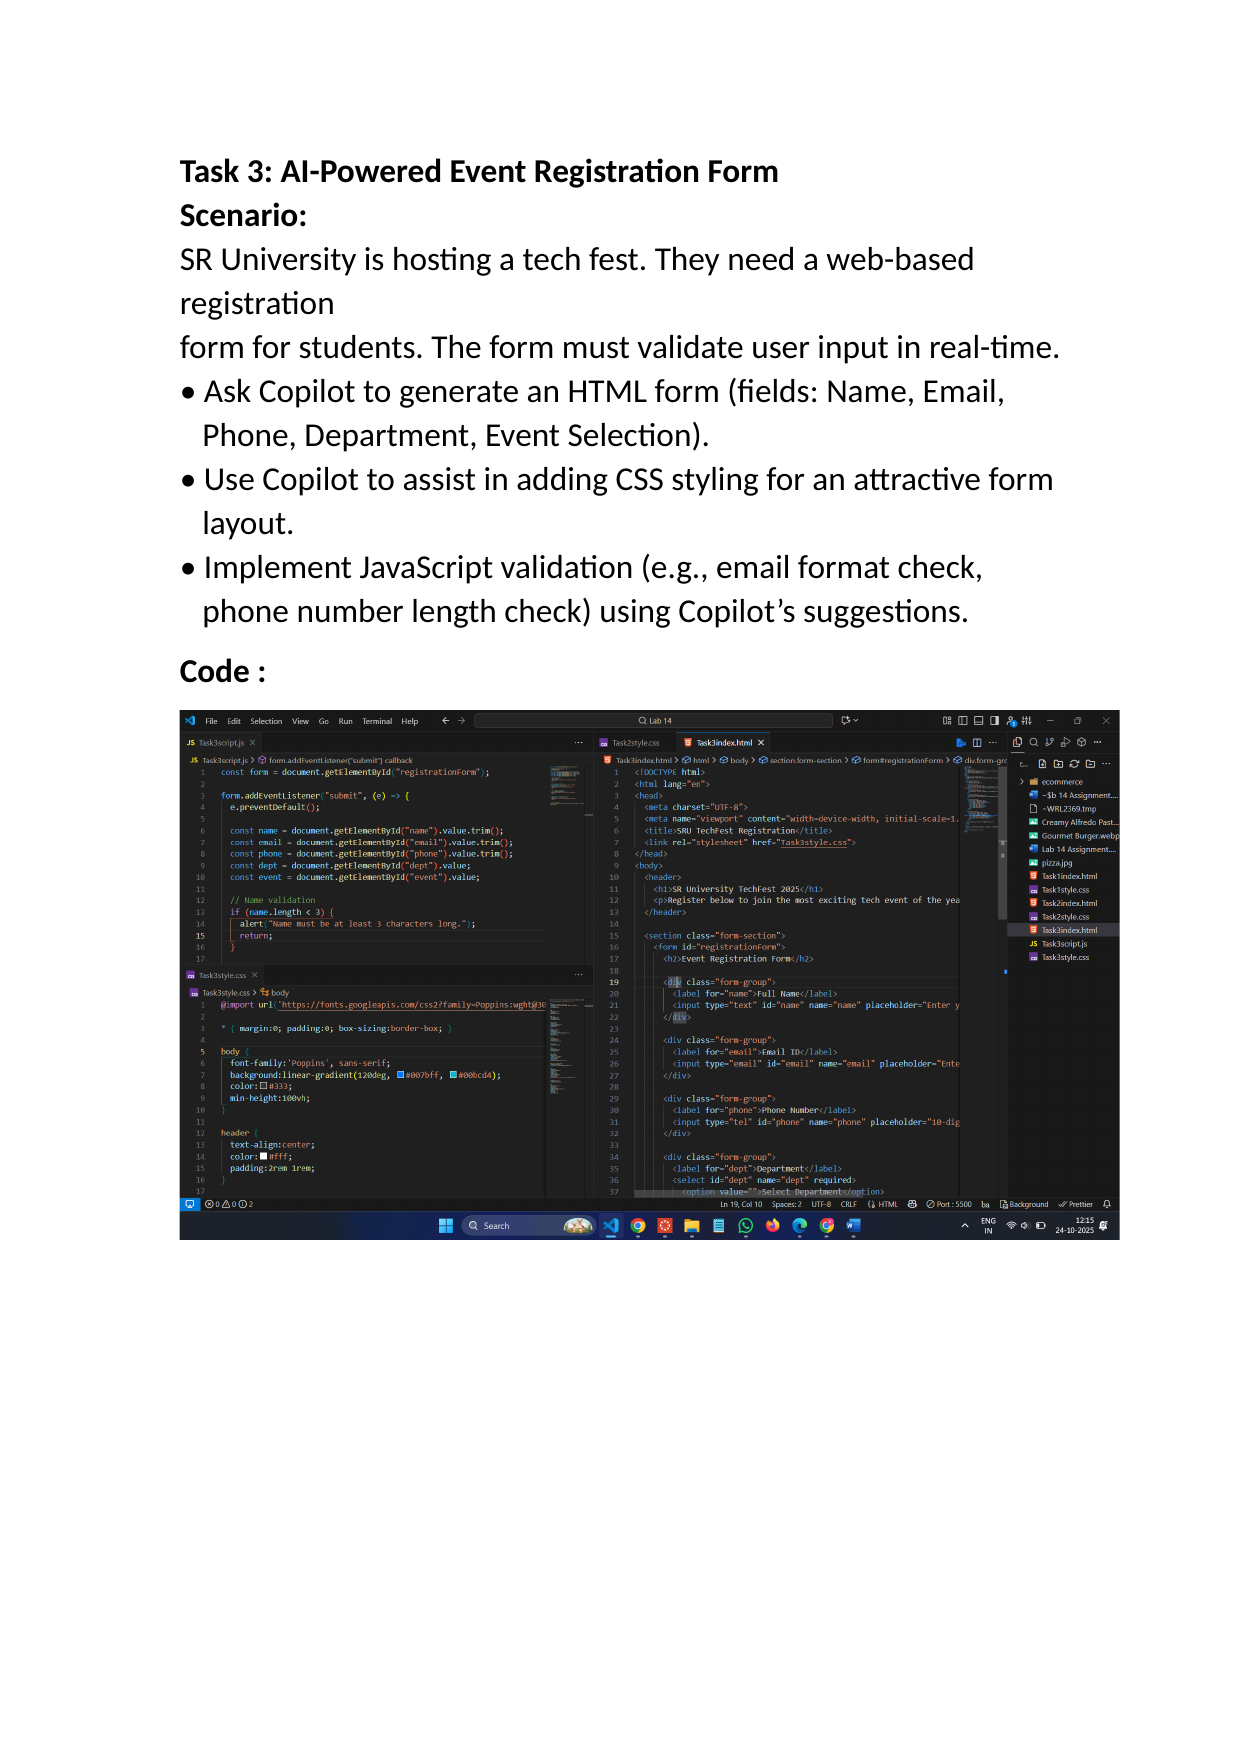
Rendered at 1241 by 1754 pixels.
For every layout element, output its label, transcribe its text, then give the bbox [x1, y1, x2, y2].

text Code : [179, 650, 1090, 691]
picture [179, 710, 1120, 1240]
text Task 3: AI-Powered Event Registration Form Scenario: SR University is hosting a tech fest. They need a web-based registration form for students. The form must validate user input in real-time. • Ask Copilot to generate an HTML form (fields: Name, Email, Phone, Department, Event Selection). • Use Copilot to assist in adding CSS styling for an attractive form layout. • Implement JavaScript validation (e.g., email format check, phone number length check) using Copilot’s suggestions. [179, 150, 1090, 630]
